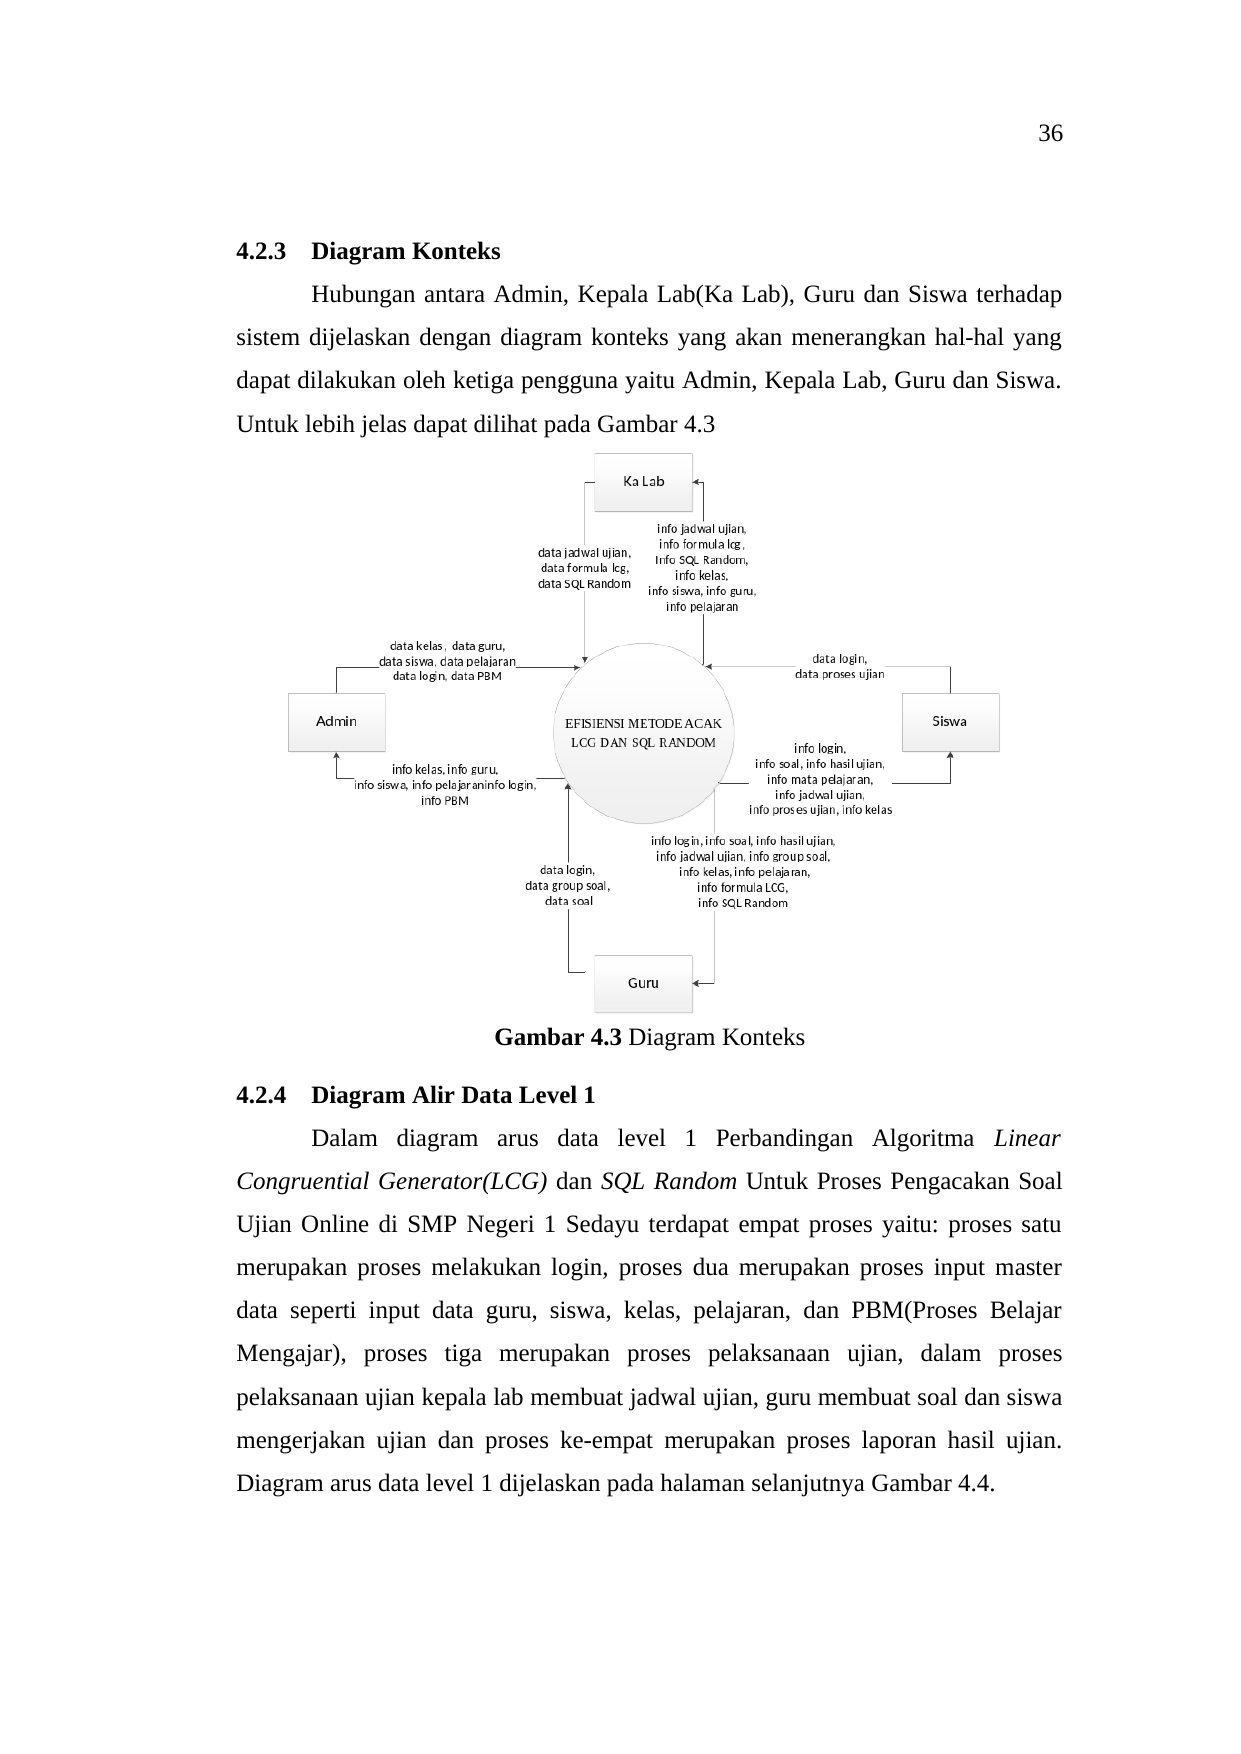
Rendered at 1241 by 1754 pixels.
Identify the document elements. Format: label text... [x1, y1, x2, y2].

text Dalam diagram arus data level 1 Perbandingan Algoritma Linear Congruential Generator(LCG) dan SQL Random Untuk Proses Pengacakan Soal Ujian Online di SMP Negeri 1 Sedayu terdapat empat proses yaitu: proses satu merupakan proses melakukan login, proses dua merupakan proses input master data seperti input data guru, siswa, kelas, pelajaran, dan PBM(Proses Belajar Mengajar), proses tiga merupakan proses pelaksanaan ujian, dalam proses pelaksanaan ujian kepala lab membuat jadwal ujian, guru membuat soal dan siswa mengerjakan ujian dan proses ke-empat merupakan proses laporan hasil ujian. Diagram arus data level 1 dijelaskan pada halaman selanjutnya Gambar 4.4. [236, 1123, 1063, 1497]
text Gambar 4.3 Diagram Konteks [236, 1022, 1063, 1051]
text Hubungan antara Admin, Kepala Lab(Ka Lab), Guru dan Siswa terhadap sistem dijelaskan dengan diagram konteks yang akan menerangkan hal-hal yang dapat dilakukan oleh ketiga pengguna yaitu Admin, Kepala Lab, Guru dan Siswa. Untuk lebih jelas dapat dilihat pada Gambar 4.3 [236, 279, 1063, 437]
subtitle 4.2.3 Diagram Konteks [236, 236, 1063, 265]
subtitle 4.2.4 Diagram Alir Data Level 1 [236, 1080, 1063, 1108]
